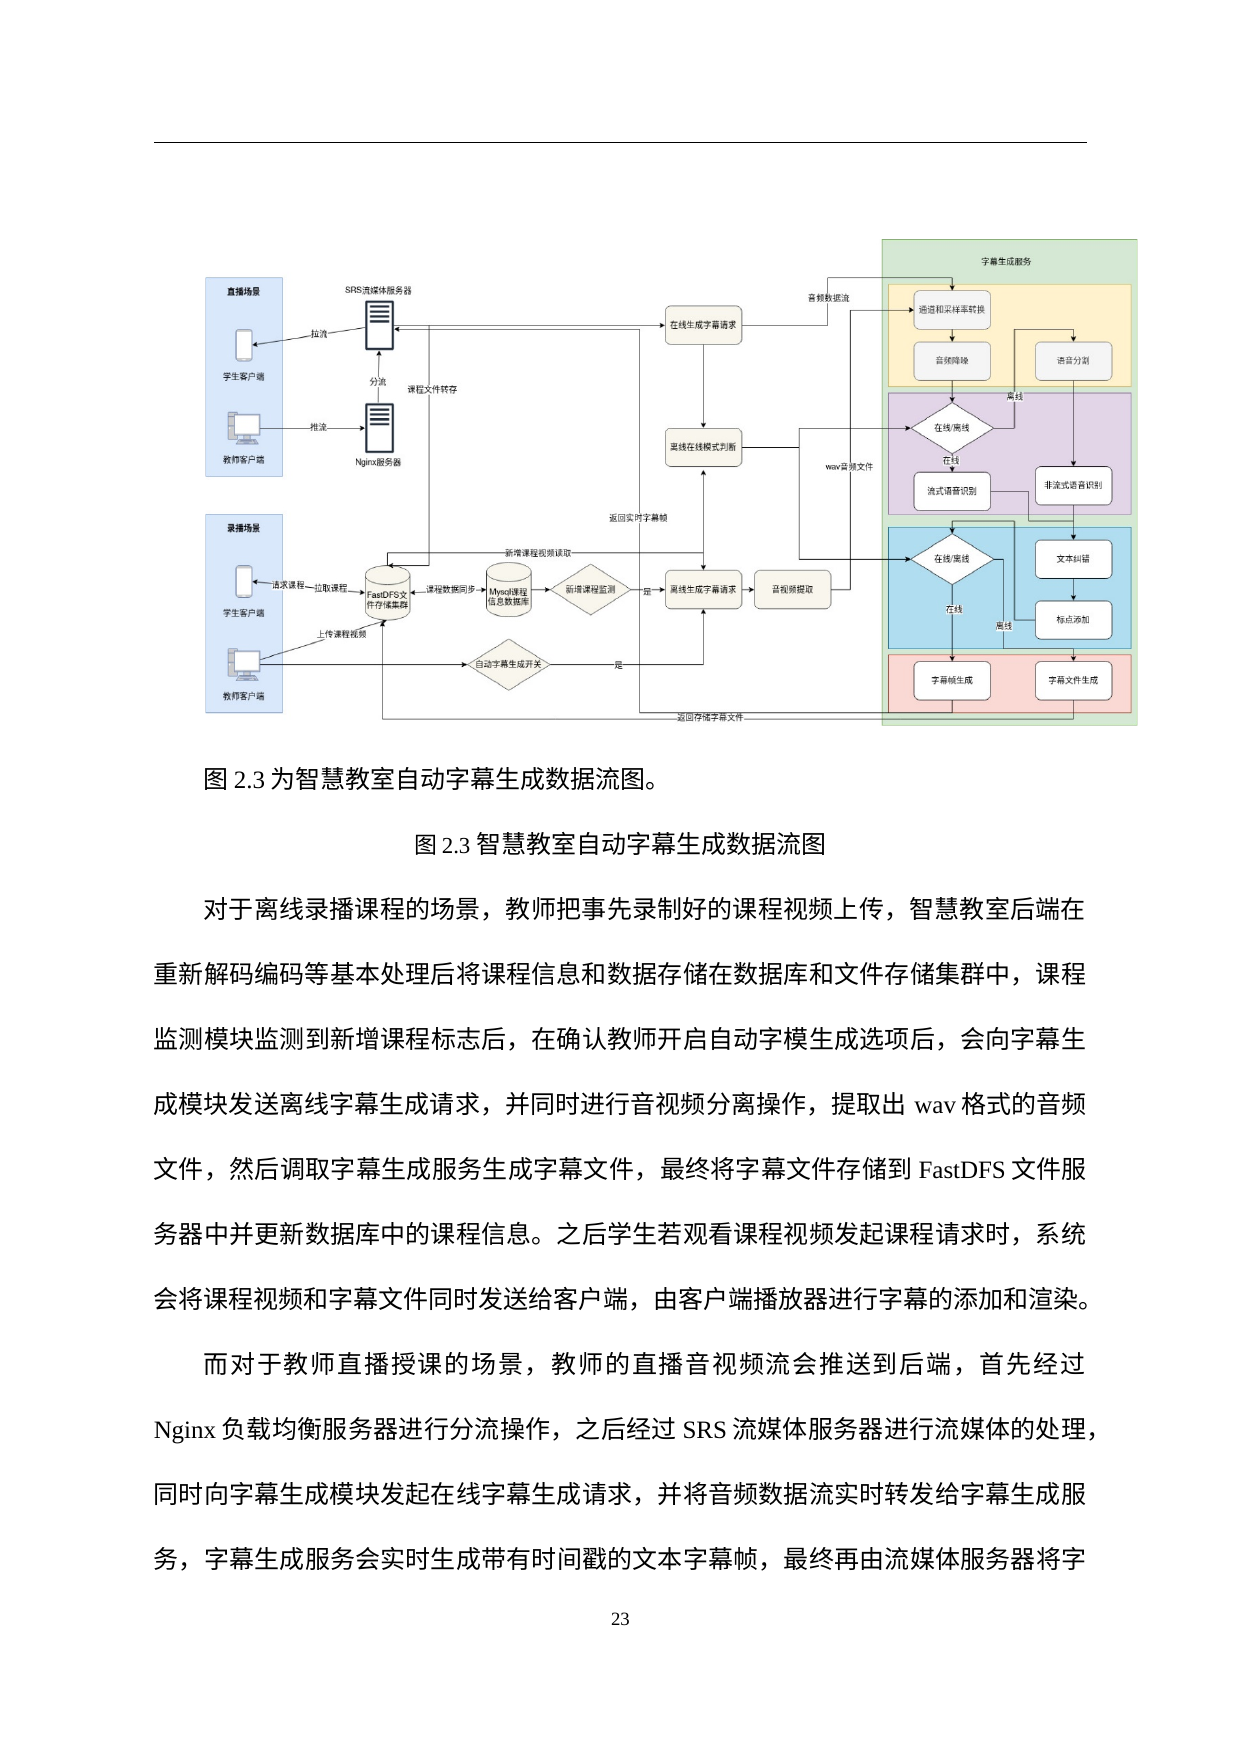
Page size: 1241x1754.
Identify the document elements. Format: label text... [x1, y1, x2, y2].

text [153, 1330, 1087, 1590]
text 图2.3 智慧教室自动字幕生成数据流图 [153, 810, 1087, 875]
picture [205, 239, 1138, 726]
text 对于离线录播课程的场景，教师把事先录制好的课程视频上传，智慧教室后端在重新解码编码等基本处理后将课程信息和数据存储在数据库和文件存储集群中，课程监测模块监测到新增课程标志后，在确认教师开启自动字模生成选项后，会向字幕生成模块发送离线字幕生成请求，并同时进行音视频分离操作，提取出wav格式的音频文件，然后调取字幕生成服务生成字幕文件，最终将字幕文件存储到FastDFS文件服务器中并更新数据库中的课程信息。之后学生若观看课程视频发起课程请求时，系统会将课程视频和字幕文件同时发送给客户端，由客户端播放器进行字幕的添加和渲染。 [153, 875, 1087, 1330]
